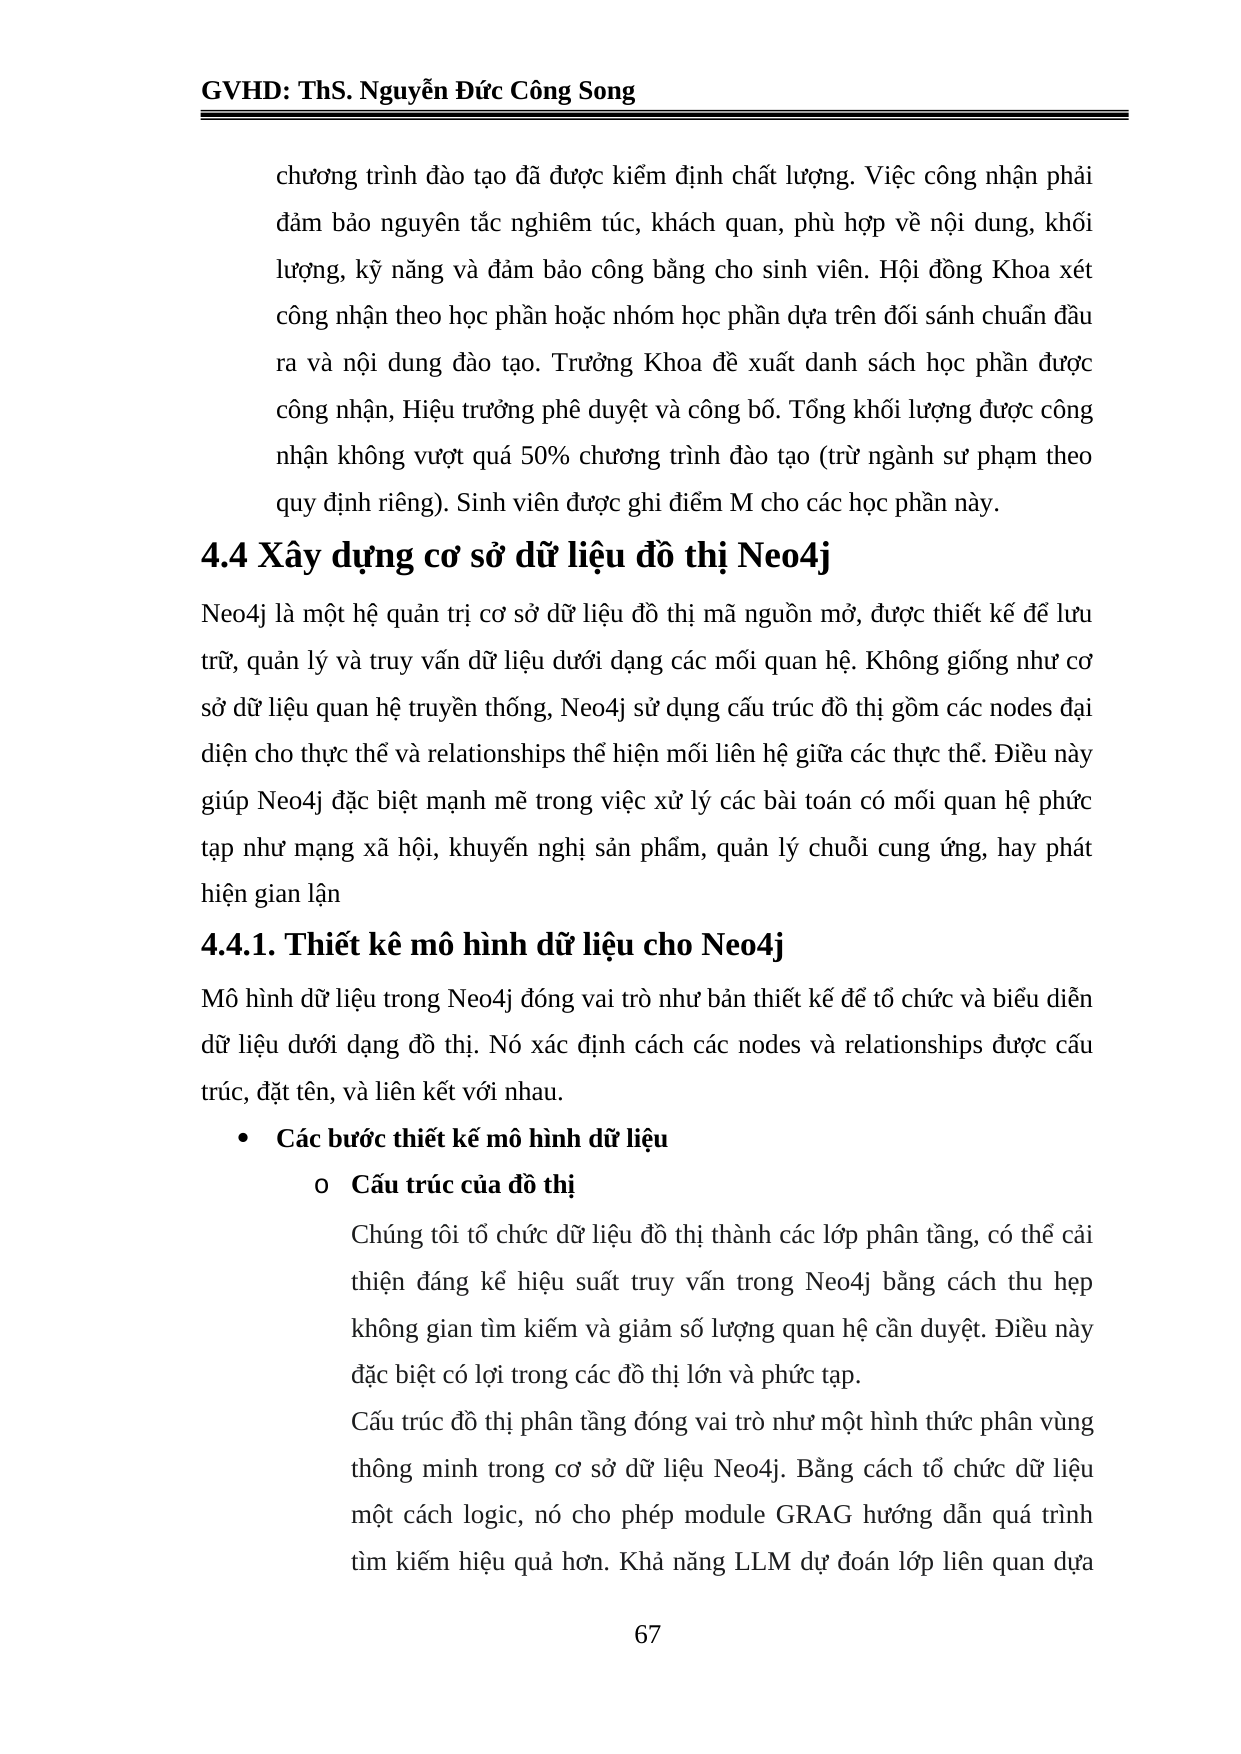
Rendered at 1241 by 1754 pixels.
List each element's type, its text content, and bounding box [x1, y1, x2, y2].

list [276, 159, 1094, 517]
subtitle Thiết kê mô hình dữ liệu cho Neo4j [201, 924, 1094, 962]
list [351, 1405, 1094, 1576]
list Cấu trúc của đồ thị [313, 1168, 1094, 1202]
text Mô hình dữ liệu trong Neo4j đóng vai trò như bản thiết kế để tổ chức và biểu diễn dữ liệu dưới dạng đồ thị. Nó xác định cách các nodes và relationships được cấu trúc, đặt tên, và liên kết với nhau. [201, 982, 1094, 1106]
list Các bước thiết kế mô hình dữ liệu [238, 1122, 1094, 1153]
subtitle Xây dựng cơ sở dữ liệu đồ thị Neo4j [201, 533, 1094, 576]
list Chúng tôi tổ chức dữ liệu đồ thị thành các lớp phân tầng, có thể cải thiện đáng kể hiệu suất truy vấn trong Neo4j bằng cách thu hẹp không gian tìm kiếm và giảm số lượng quan hệ cần duyệt. Điều này đặc biệt có lợi trong các đồ thị lớn và phức tạp. [351, 1219, 1094, 1390]
text Neo4j là một hệ quản trị cơ sở dữ liệu đồ thị mã nguồn mở, được thiết kế để lưu trữ, quản lý và truy vấn dữ liệu dưới dạng các mối quan hệ. Không giống như cơ sở dữ liệu quan hệ truyền thống, Neo4j sử dụng cấu trúc đồ thị gồm các nodes đại diện cho thực thể và relationships thể hiện mối liên hệ giữa các thực thể. Điều này giúp Neo4j đặc biệt mạnh mẽ trong việc xử lý các bài toán có mối quan hệ phức tạp như mạng xã hội, khuyến nghị sản phẩm, quản lý chuỗi cung ứng, hay phát hiện gian lận [201, 597, 1094, 909]
